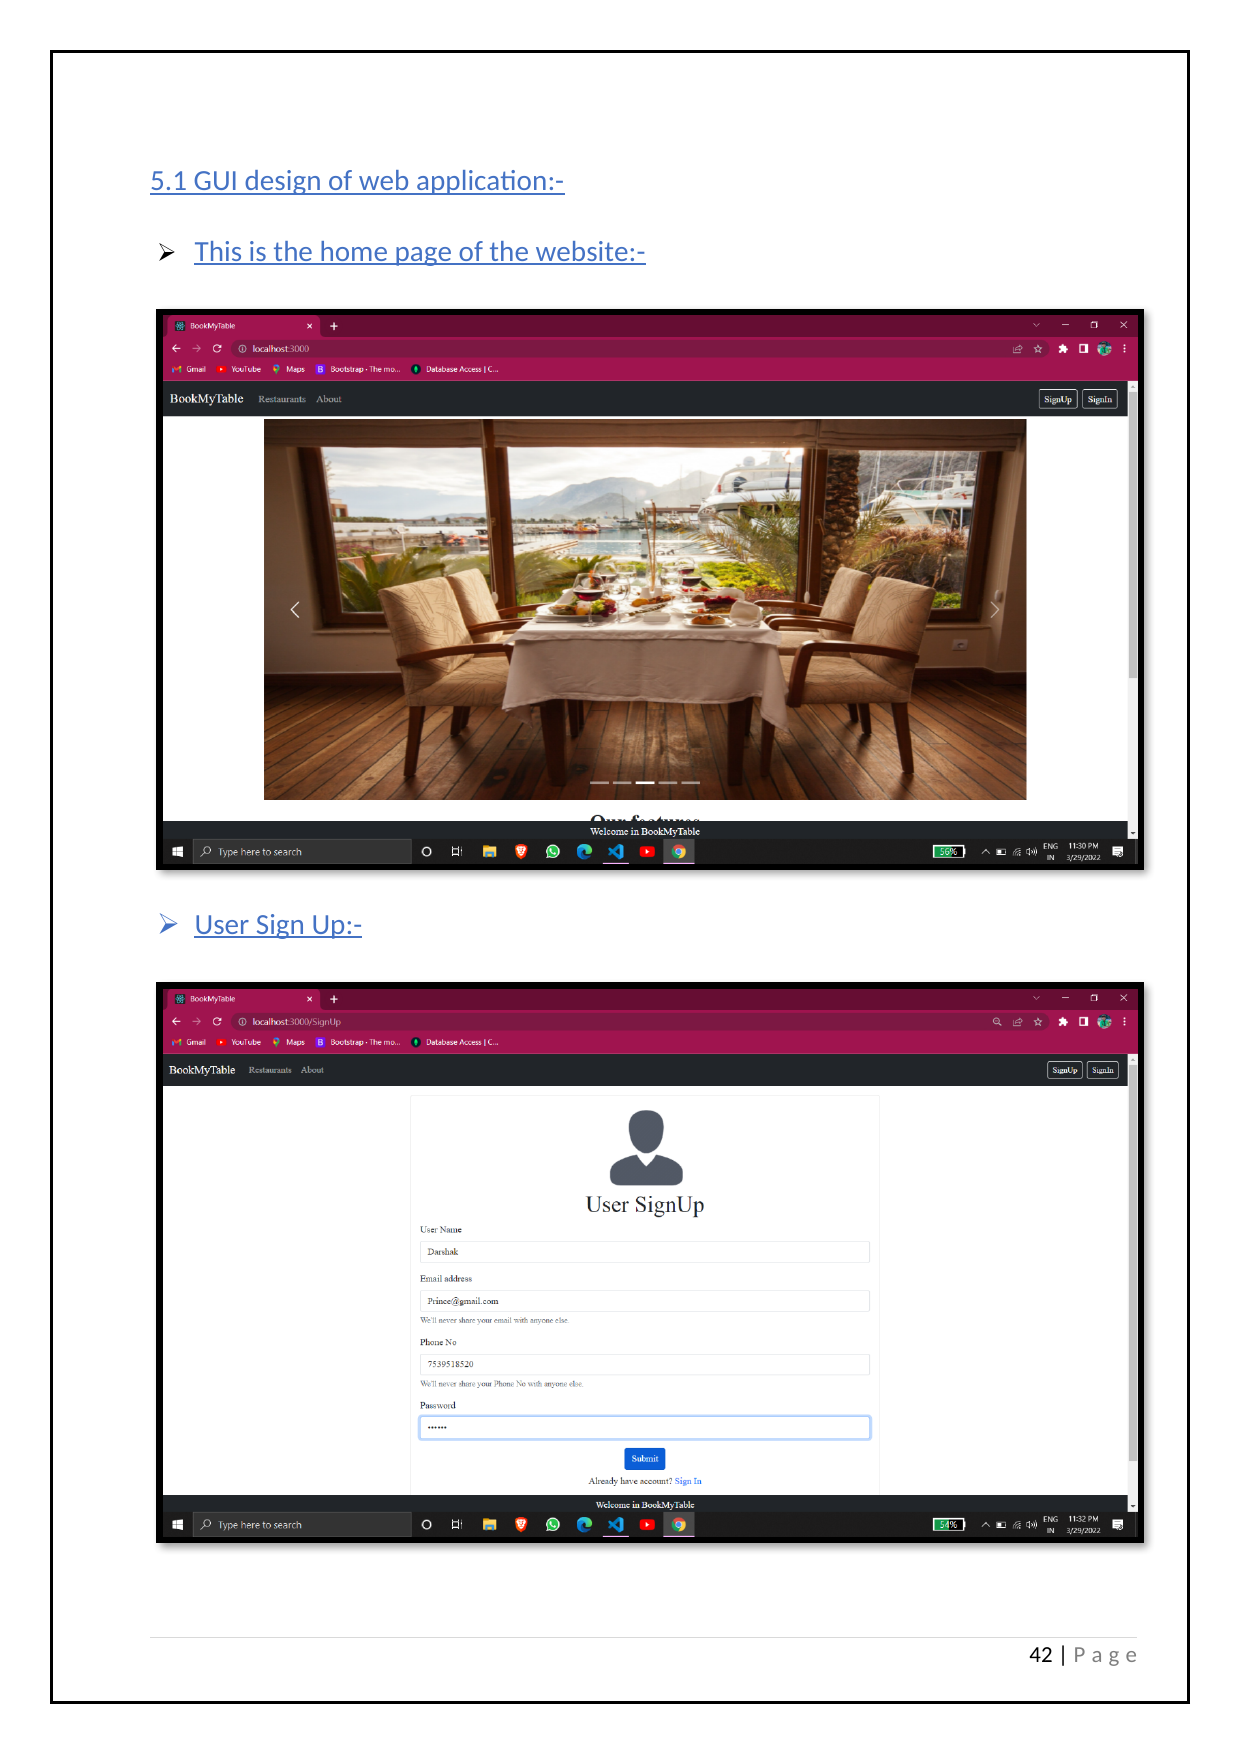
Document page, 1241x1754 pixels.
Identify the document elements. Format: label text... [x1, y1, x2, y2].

list This is the home page of the website:- [157, 233, 1137, 268]
picture [163, 989, 1138, 1537]
picture [163, 315, 1138, 864]
list User Sign Up:- [157, 906, 1137, 942]
text 5.1 GUI design of web application:- [150, 162, 1137, 198]
